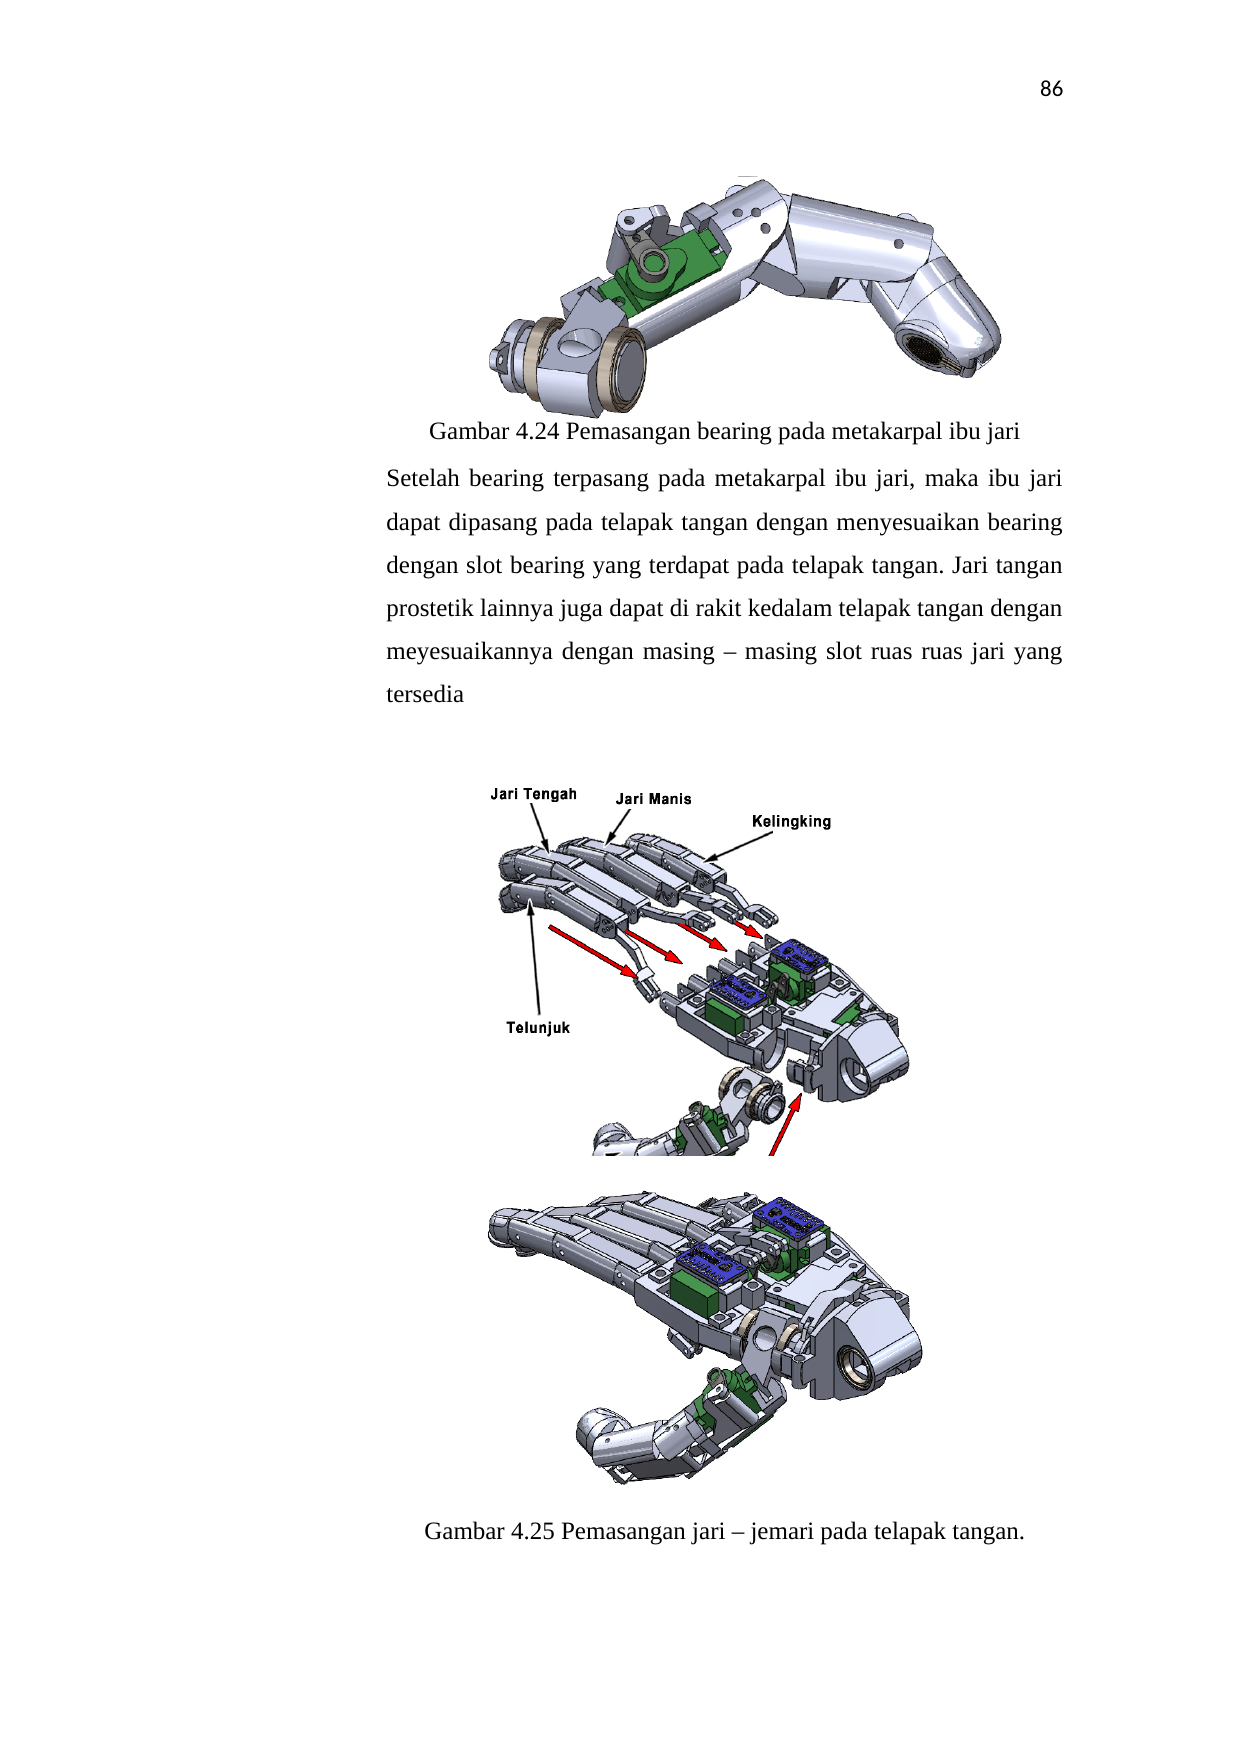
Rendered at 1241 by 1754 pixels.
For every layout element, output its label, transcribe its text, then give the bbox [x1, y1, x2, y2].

text Gambar 4.25 Pemasangan jari – jemari pada telapak tangan. [386, 1516, 1063, 1545]
picture [471, 767, 945, 1493]
text Gambar 4.24 Pemasangan bearing pada metakarpal ibu jari [386, 416, 1063, 444]
picture [472, 176, 1011, 416]
text Setelah bearing terpasang pada metakarpal ibu jari, maka ibu jari dapat dipasang pada telapak tangan dengan menyesuaikan bearing dengan slot bearing yang terdapat pada telapak tangan. Jari tangan prostetik lainnya juga dapat di rakit kedalam telapak tangan dengan meyesuaikannya dengan masing – masing slot ruas ruas jari yang tersedia [386, 463, 1063, 708]
